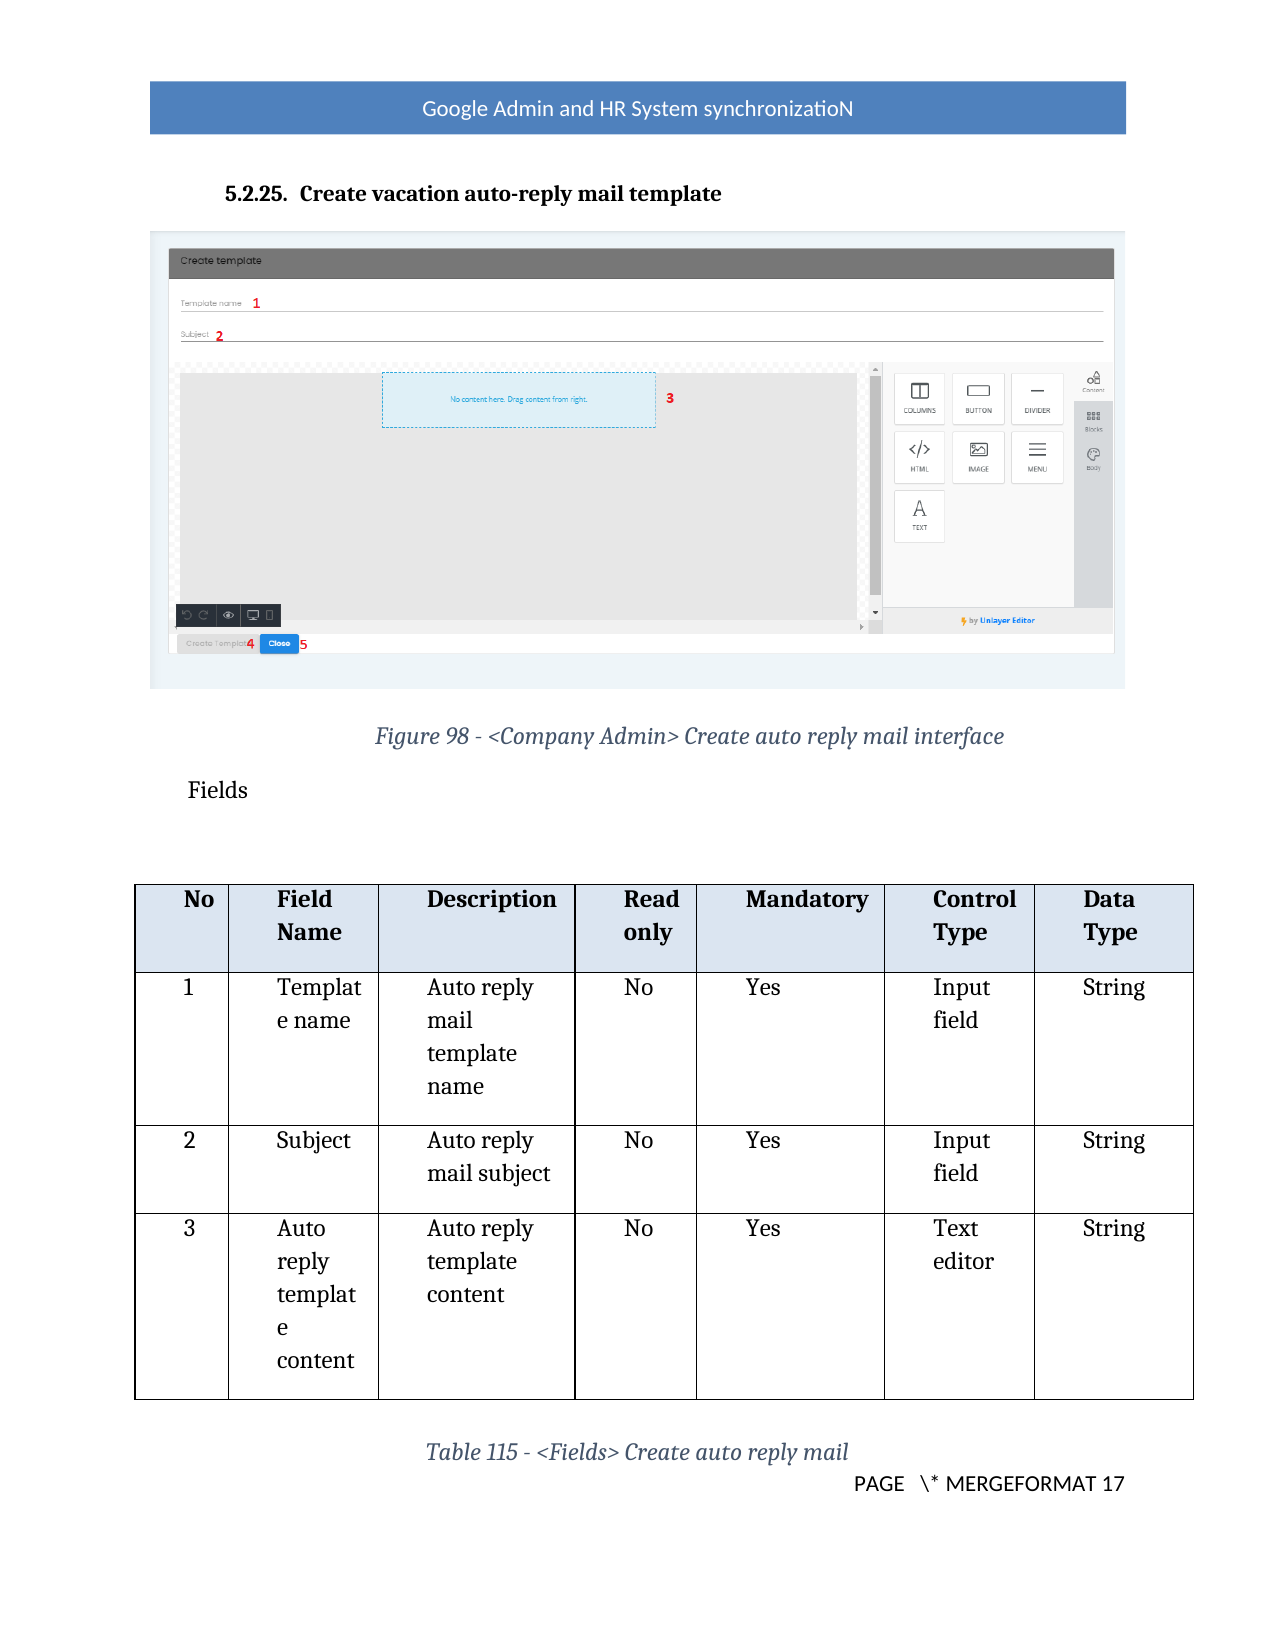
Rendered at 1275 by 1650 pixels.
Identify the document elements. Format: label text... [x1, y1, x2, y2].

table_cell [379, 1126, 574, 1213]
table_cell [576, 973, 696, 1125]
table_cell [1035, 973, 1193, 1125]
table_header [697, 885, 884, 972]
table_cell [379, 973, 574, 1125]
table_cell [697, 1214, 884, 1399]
text Table 115 - <Fields> Create auto reply mail [150, 1400, 1125, 1466]
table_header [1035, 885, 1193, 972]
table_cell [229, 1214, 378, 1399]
text Figure 98 - <Company Admin> Create auto reply mail interface [307, 722, 1125, 751]
picture [150, 231, 1125, 689]
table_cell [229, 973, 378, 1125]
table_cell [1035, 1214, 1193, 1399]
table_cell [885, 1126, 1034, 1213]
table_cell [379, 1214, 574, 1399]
text Fields [187, 776, 1125, 805]
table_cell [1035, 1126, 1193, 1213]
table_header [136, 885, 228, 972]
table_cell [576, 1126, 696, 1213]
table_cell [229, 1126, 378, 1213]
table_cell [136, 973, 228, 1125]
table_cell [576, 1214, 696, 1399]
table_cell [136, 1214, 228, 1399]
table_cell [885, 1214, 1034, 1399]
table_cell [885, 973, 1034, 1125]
subtitle Create vacation auto-reply mail template [225, 181, 1125, 207]
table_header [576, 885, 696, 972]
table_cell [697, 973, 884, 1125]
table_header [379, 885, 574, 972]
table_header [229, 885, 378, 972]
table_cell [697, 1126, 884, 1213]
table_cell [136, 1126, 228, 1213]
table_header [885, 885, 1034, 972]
